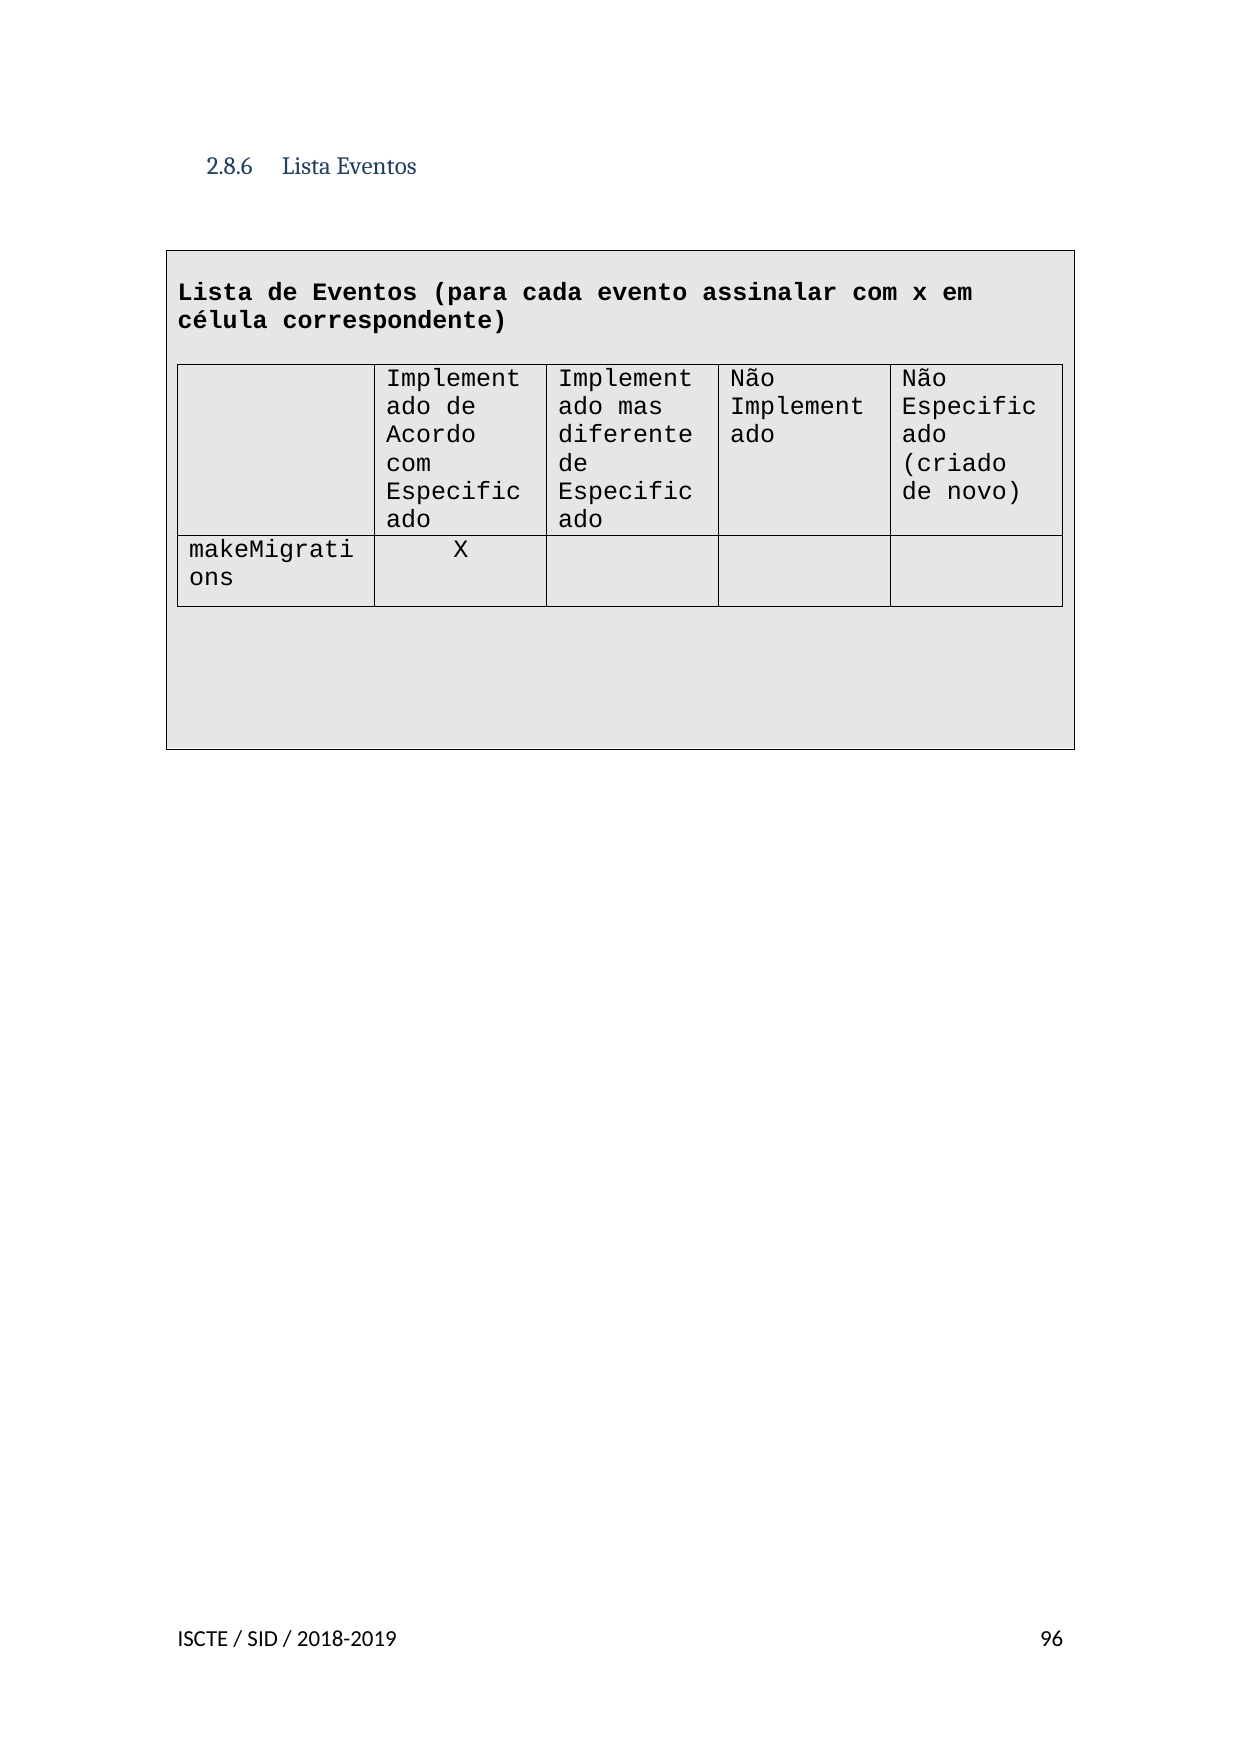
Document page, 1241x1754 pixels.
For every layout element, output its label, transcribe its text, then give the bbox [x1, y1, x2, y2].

table_header Lista de Eventos (para cada evento assinalar com x em célula correspondente) [167, 251, 1074, 748]
subtitle Lista Eventos [207, 152, 1063, 181]
